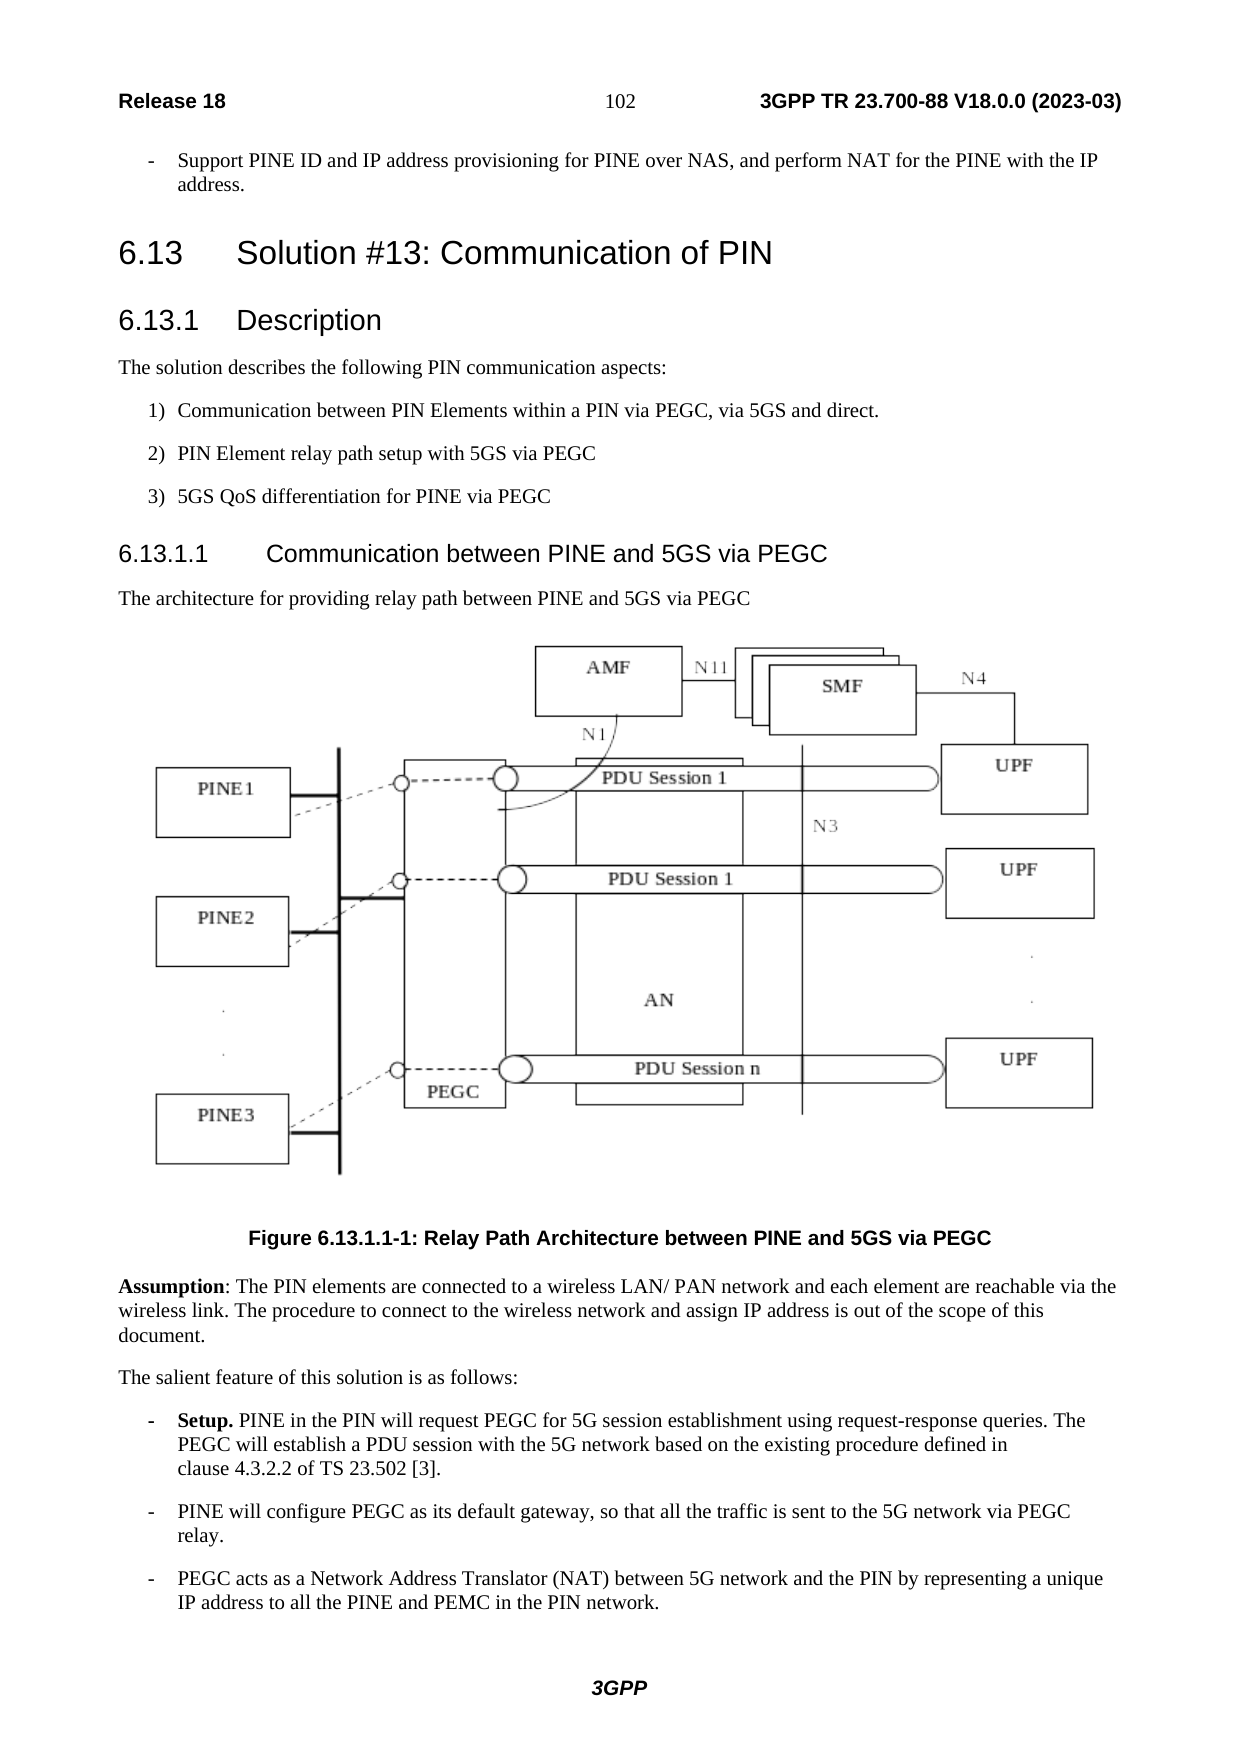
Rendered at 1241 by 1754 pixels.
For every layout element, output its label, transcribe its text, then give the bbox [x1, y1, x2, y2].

text - Setup. PINE in the PIN will request PEGC for 5G session establishment using request-response queries. The PEGC will establish a PDU session with the 5G network based on the existing procedure defined in clause 4.3.2.2 of TS 23.502 [3]. [148, 1408, 1122, 1480]
text 2) PIN Element relay path setup with 5GS via PEGC [148, 441, 1122, 465]
subtitle 6.13 Solution #13: Communication of PIN [118, 233, 1122, 272]
text The architecture for providing relay path between PINE and 5GS via PEGC [118, 586, 1122, 610]
text Figure 6.13.1.1-1: Relay Path Architecture between PINE and 5GS via PEGC [118, 1225, 1122, 1249]
subtitle 6.13.1 Description [118, 303, 1122, 336]
text The solution describes the following PIN communication aspects: [118, 355, 1122, 379]
text 3) 5GS QoS differentiation for PINE via PEGC [148, 483, 1122, 508]
text 1) Communication between PIN Elements within a PIN via PEGC, via 5GS and direct. [148, 398, 1122, 422]
text Assumption: The PIN elements are connected to a wireless LAN/ PAN network and each element are reachable via the wireless link. The procedure to connect to the wireless network and assign IP address is out of the scope of this document. [118, 1274, 1122, 1347]
text The salient feature of this solution is as follows: [118, 1365, 1122, 1389]
subtitle 6.13.1.1 Communication between PINE and 5GS via PEGC [118, 539, 1122, 568]
text - PINE will configure PEGC as its default gateway, so that all the traffic is sent to the 5G network via PEGC relay. [148, 1499, 1122, 1547]
text - Support PINE ID and IP address provisioning for PINE over NAS, and perform NAT for the PINE with the IP address. [148, 147, 1122, 196]
text - PEGC acts as a Network Address Translator (NAT) between 5G network and the PIN by representing a unique IP address to all the PINE and PEMC in the PIN network. [148, 1566, 1122, 1614]
